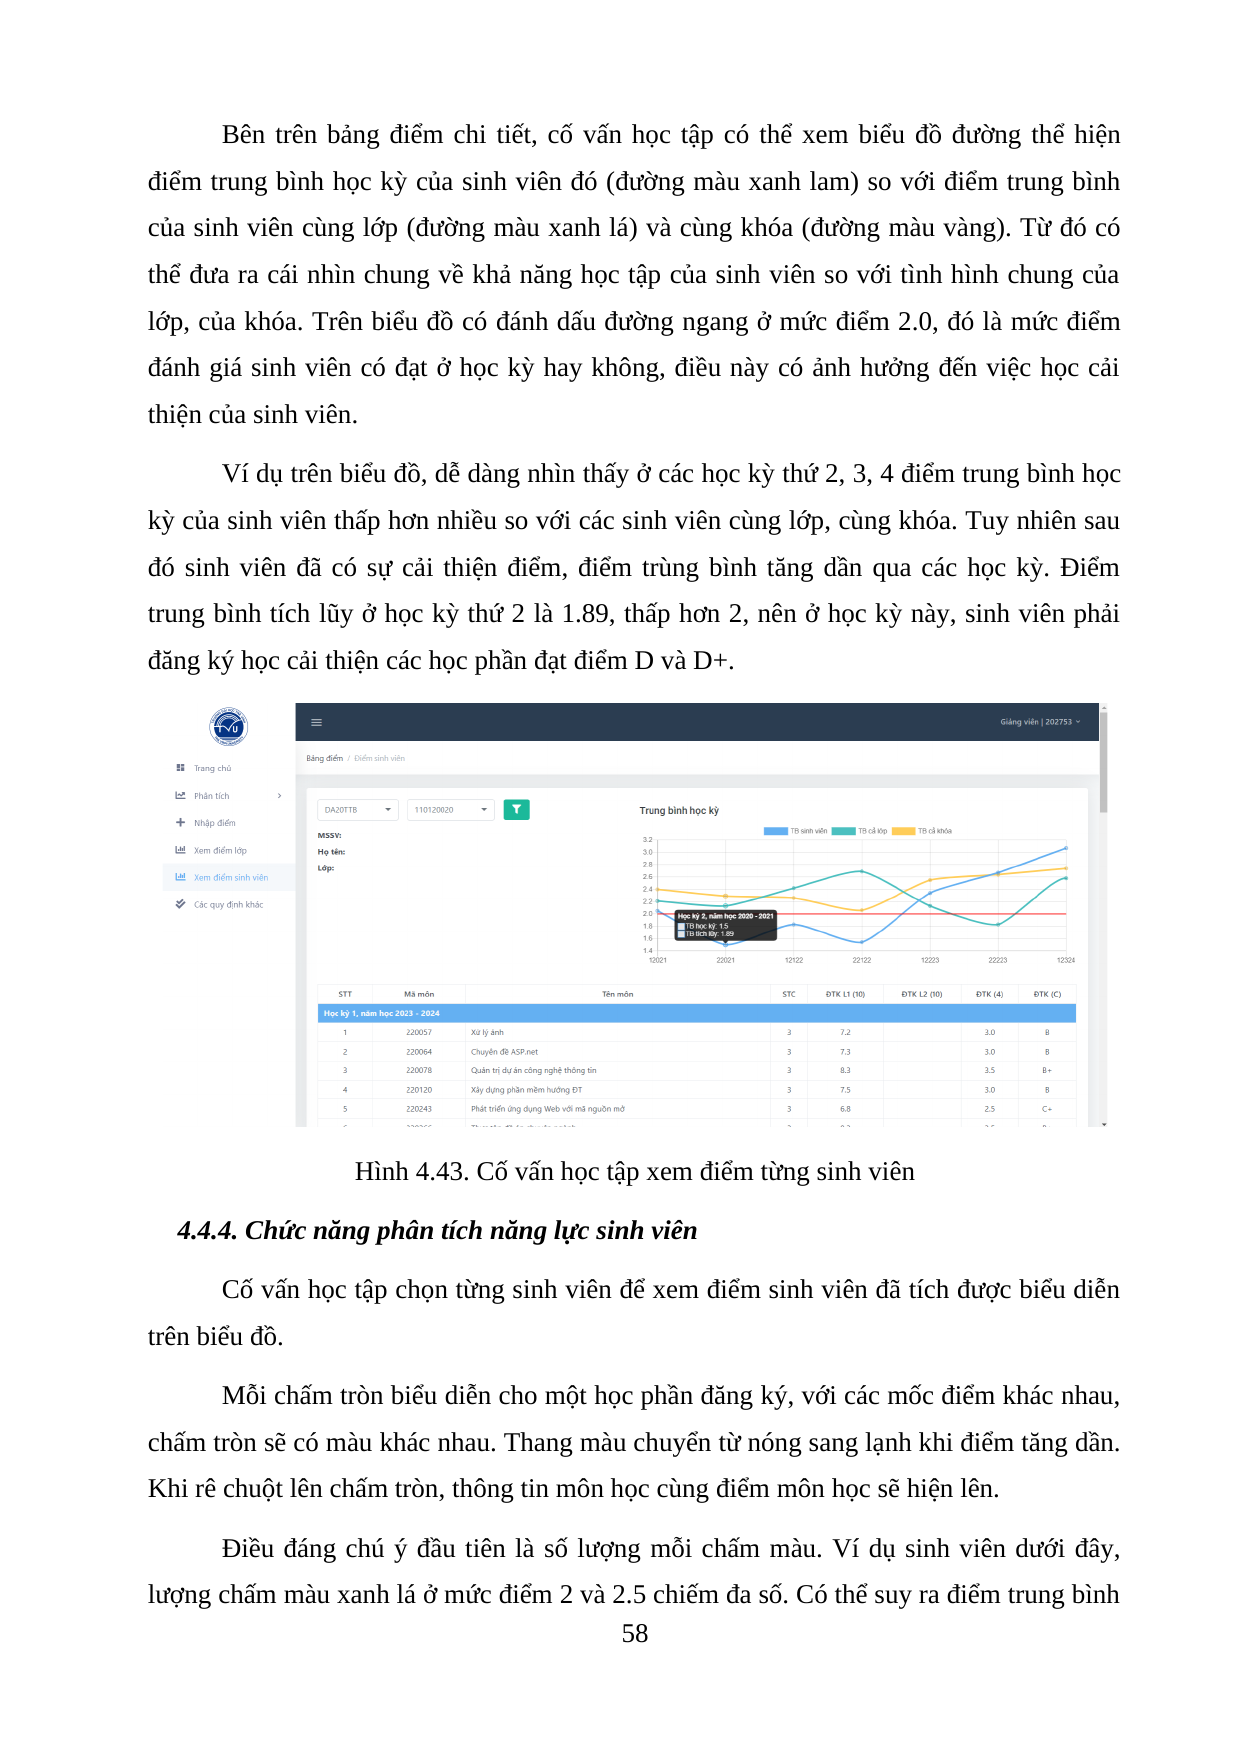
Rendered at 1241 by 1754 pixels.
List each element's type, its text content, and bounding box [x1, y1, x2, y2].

text Cố vấn học tập chọn từng sinh viên để xem điểm sinh viên đã tích được biểu diễn trên biểu đồ. [148, 1273, 1122, 1351]
text Ví dụ trên biểu đồ, dễ dàng nhìn thấy ở các học kỳ thứ 2, 3, 4 điểm trung bình học kỳ của sinh viên thấp hơn nhiều so với các sinh viên cùng lớp, cùng khóa. Tuy nhiên sau đó sinh viên đã có sự cải thiện điểm, điểm trùng bình tăng dần qua các học kỳ. Điểm trung bình tích lũy ở học kỳ thứ 2 là 1.89, thấp hơn 2, nên ở học kỳ này, sinh viên phải đăng ký học cải thiện các học phần đạt điểm D và D+. [148, 457, 1122, 675]
picture [162, 703, 1108, 1127]
subtitle Chức năng phân tích năng lực sinh viên [177, 1214, 1122, 1245]
text Mỗi chấm tròn biểu diễn cho một học phần đăng ký, với các mốc điểm khác nhau, chấm tròn sẽ có màu khác nhau. Thang màu chuyển từ nóng sang lạnh khi điểm tăng dần. Khi rê chuột lên chấm tròn, thông tin môn học cùng điểm môn học sẽ hiện lên. [148, 1379, 1122, 1504]
text Bên trên bảng điểm chi tiết, cố vấn học tập có thể xem biểu đồ đường thể hiện điểm trung bình học kỳ của sinh viên đó (đường màu xanh lam) so với điểm trung bình của sinh viên cùng lớp (đường màu xanh lá) và cùng khóa (đường màu vàng). Từ đó có thể đưa ra cái nhìn chung về khả năng học tập của sinh viên so với tình hình chung của lớp, của khóa. Trên biểu đồ có đánh dấu đường ngang ở mức điểm 2.0, đó là mức điểm đánh giá sinh viên có đạt ở học kỳ hay không, điều này có ảnh hưởng đến việc học cải thiện của sinh viên. [148, 118, 1122, 429]
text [148, 1532, 1122, 1609]
